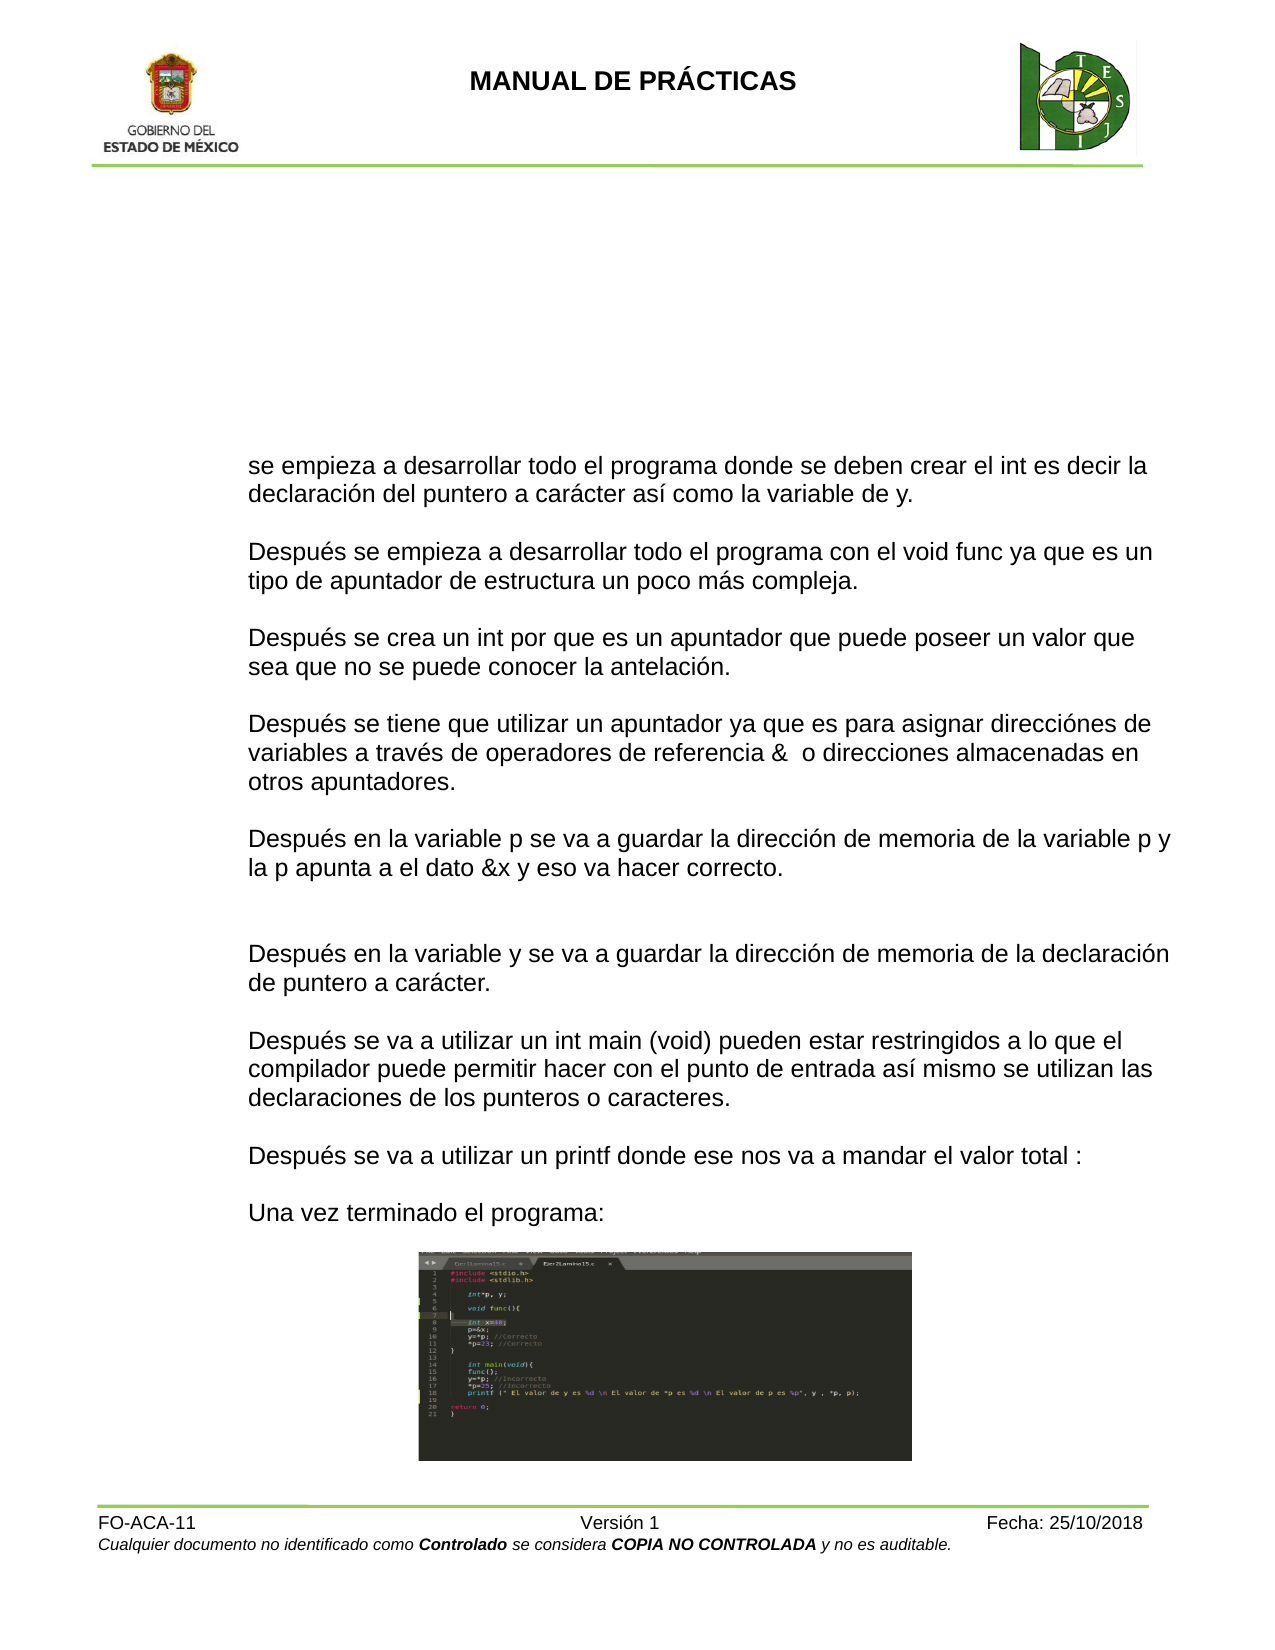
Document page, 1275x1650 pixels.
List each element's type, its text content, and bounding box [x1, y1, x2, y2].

text Después se tiene que utilizar un apuntador ya que es para asignar direcciónes de variables a través de operadores de referencia & o direcciones almacenadas en otros apuntadores. [248, 709, 1183, 796]
picture [95, 42, 241, 161]
text Después se crea un int por que es un apuntador que puede poseer un valor que sea que no se puede conocer la antelación. [248, 623, 1183, 681]
picture [418, 1252, 912, 1461]
text Después se empieza a desarrollar todo el programa con el void func ya que es un tipo de apuntador de estructura un poco más compleja. [248, 537, 1183, 594]
picture [1018, 41, 1137, 157]
text se empieza a desarrollar todo el programa donde se deben crear el int es decir la declaración del puntero a carácter así como la variable de y. [248, 451, 1183, 508]
text Después se va a utilizar un printf donde ese nos va a mandar el valor total : [248, 1141, 1183, 1169]
text Una vez terminado el programa: [248, 1198, 1183, 1227]
text Después se va a utilizar un int main (void) pueden estar restringidos a lo que el compilador puede permitir hacer con el punto de entrada así mismo se utilizan las declaraciones de los punteros o caracteres. [248, 1026, 1183, 1112]
text Después en la variable y se va a guardar la dirección de memoria de la declaración de puntero a carácter. [248, 939, 1183, 997]
text Después en la variable p se va a guardar la dirección de memoria de la variable p y la p apunta a el dato &x y eso va hacer correcto. [248, 824, 1183, 882]
